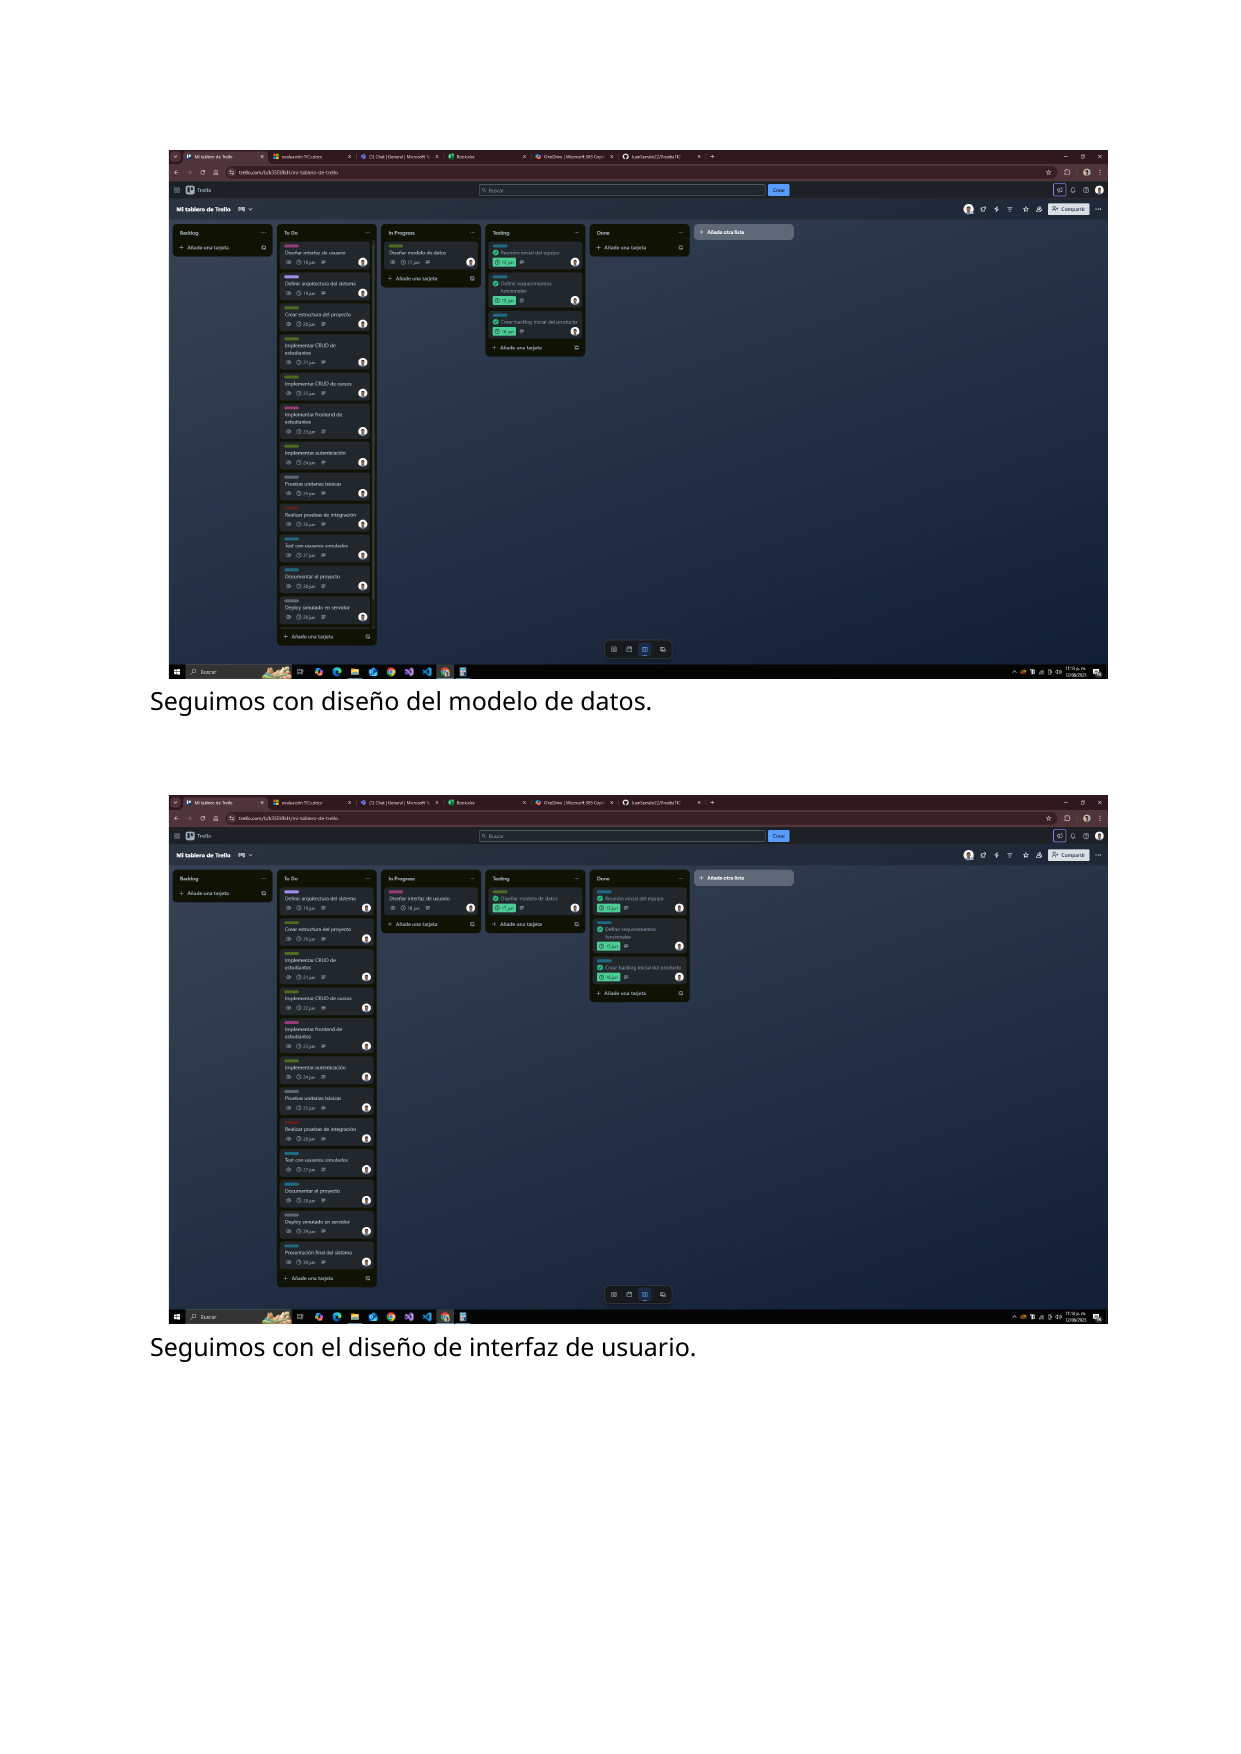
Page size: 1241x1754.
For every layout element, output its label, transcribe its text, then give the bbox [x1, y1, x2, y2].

text Seguimos con el diseño de interfaz de usuario. [150, 796, 1090, 1363]
text Seguimos con diseño del modelo de datos. [150, 150, 1090, 718]
